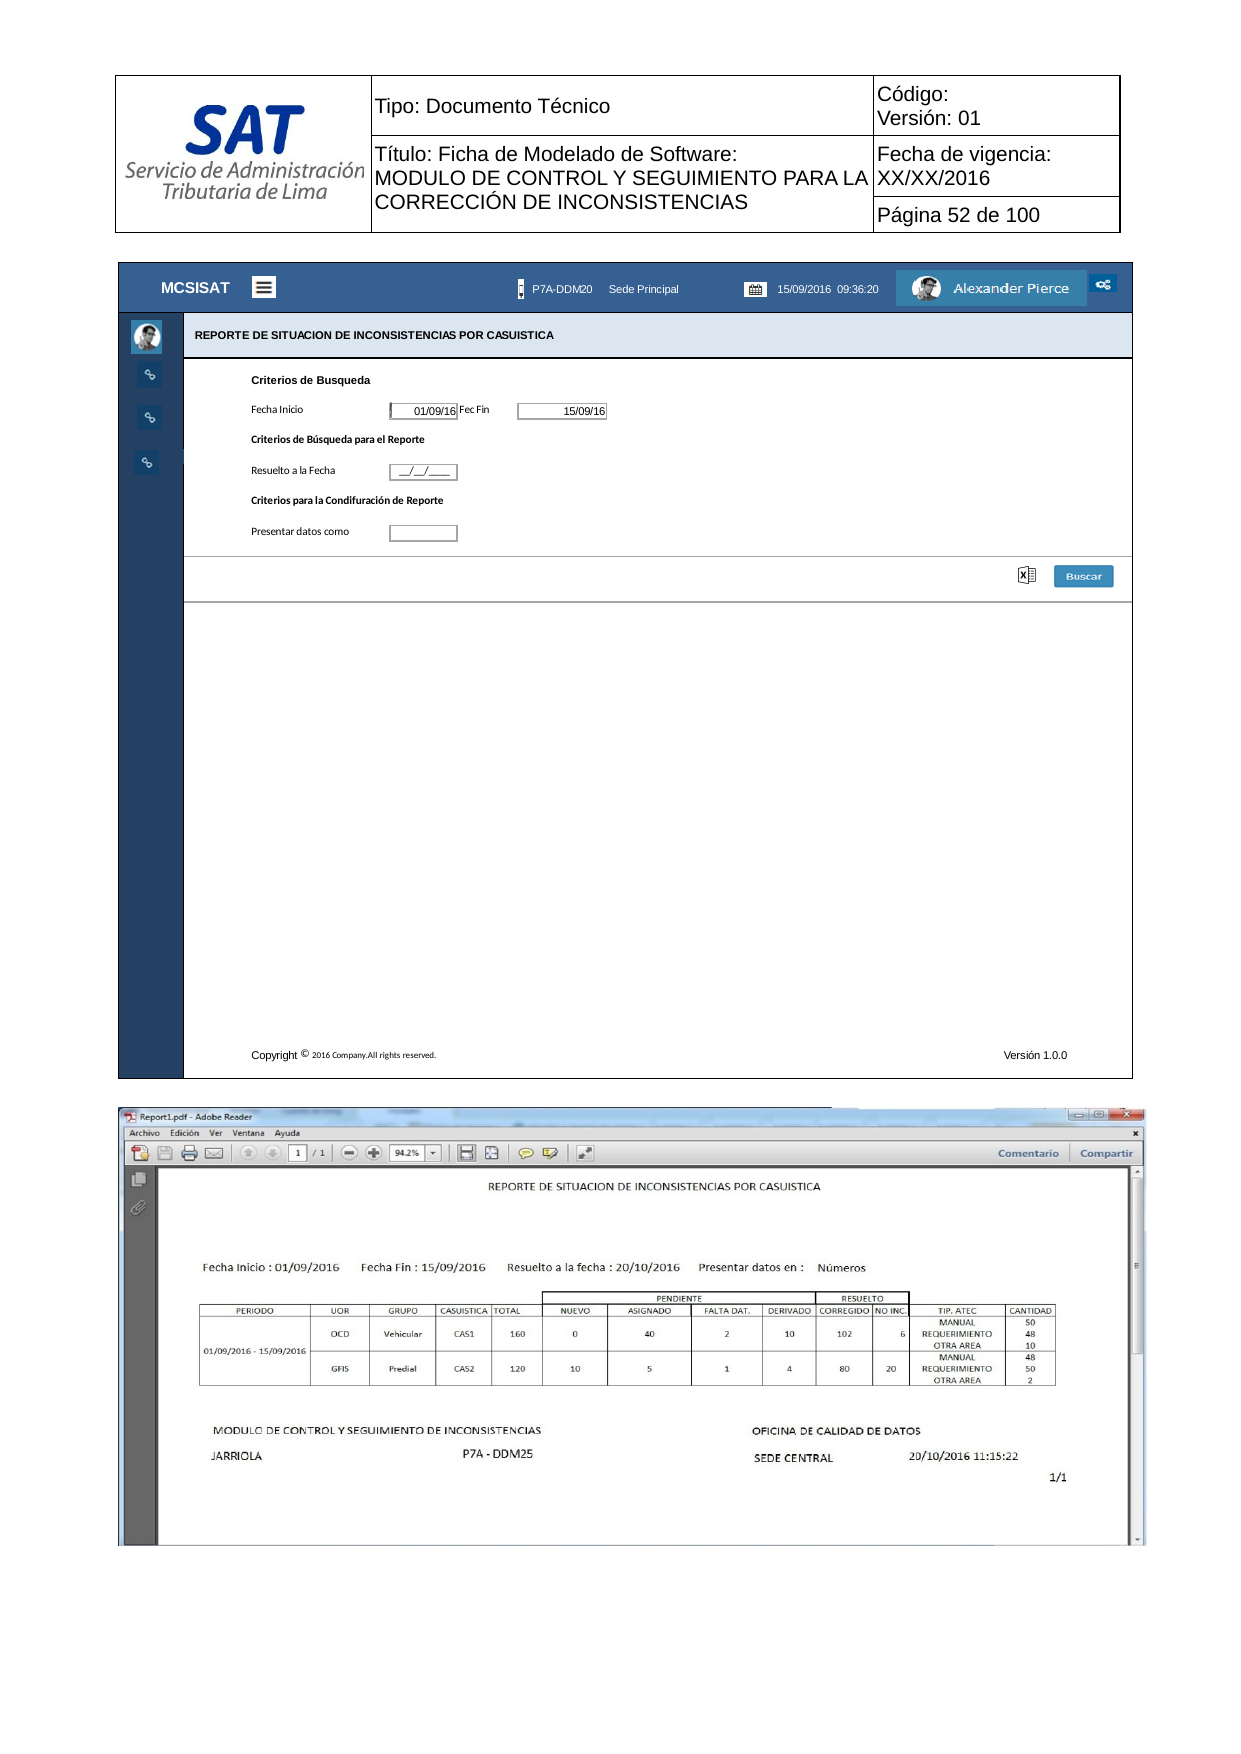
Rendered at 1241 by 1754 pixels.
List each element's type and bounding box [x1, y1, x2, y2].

picture [118, 1107, 1147, 1546]
picture [125, 105, 365, 199]
